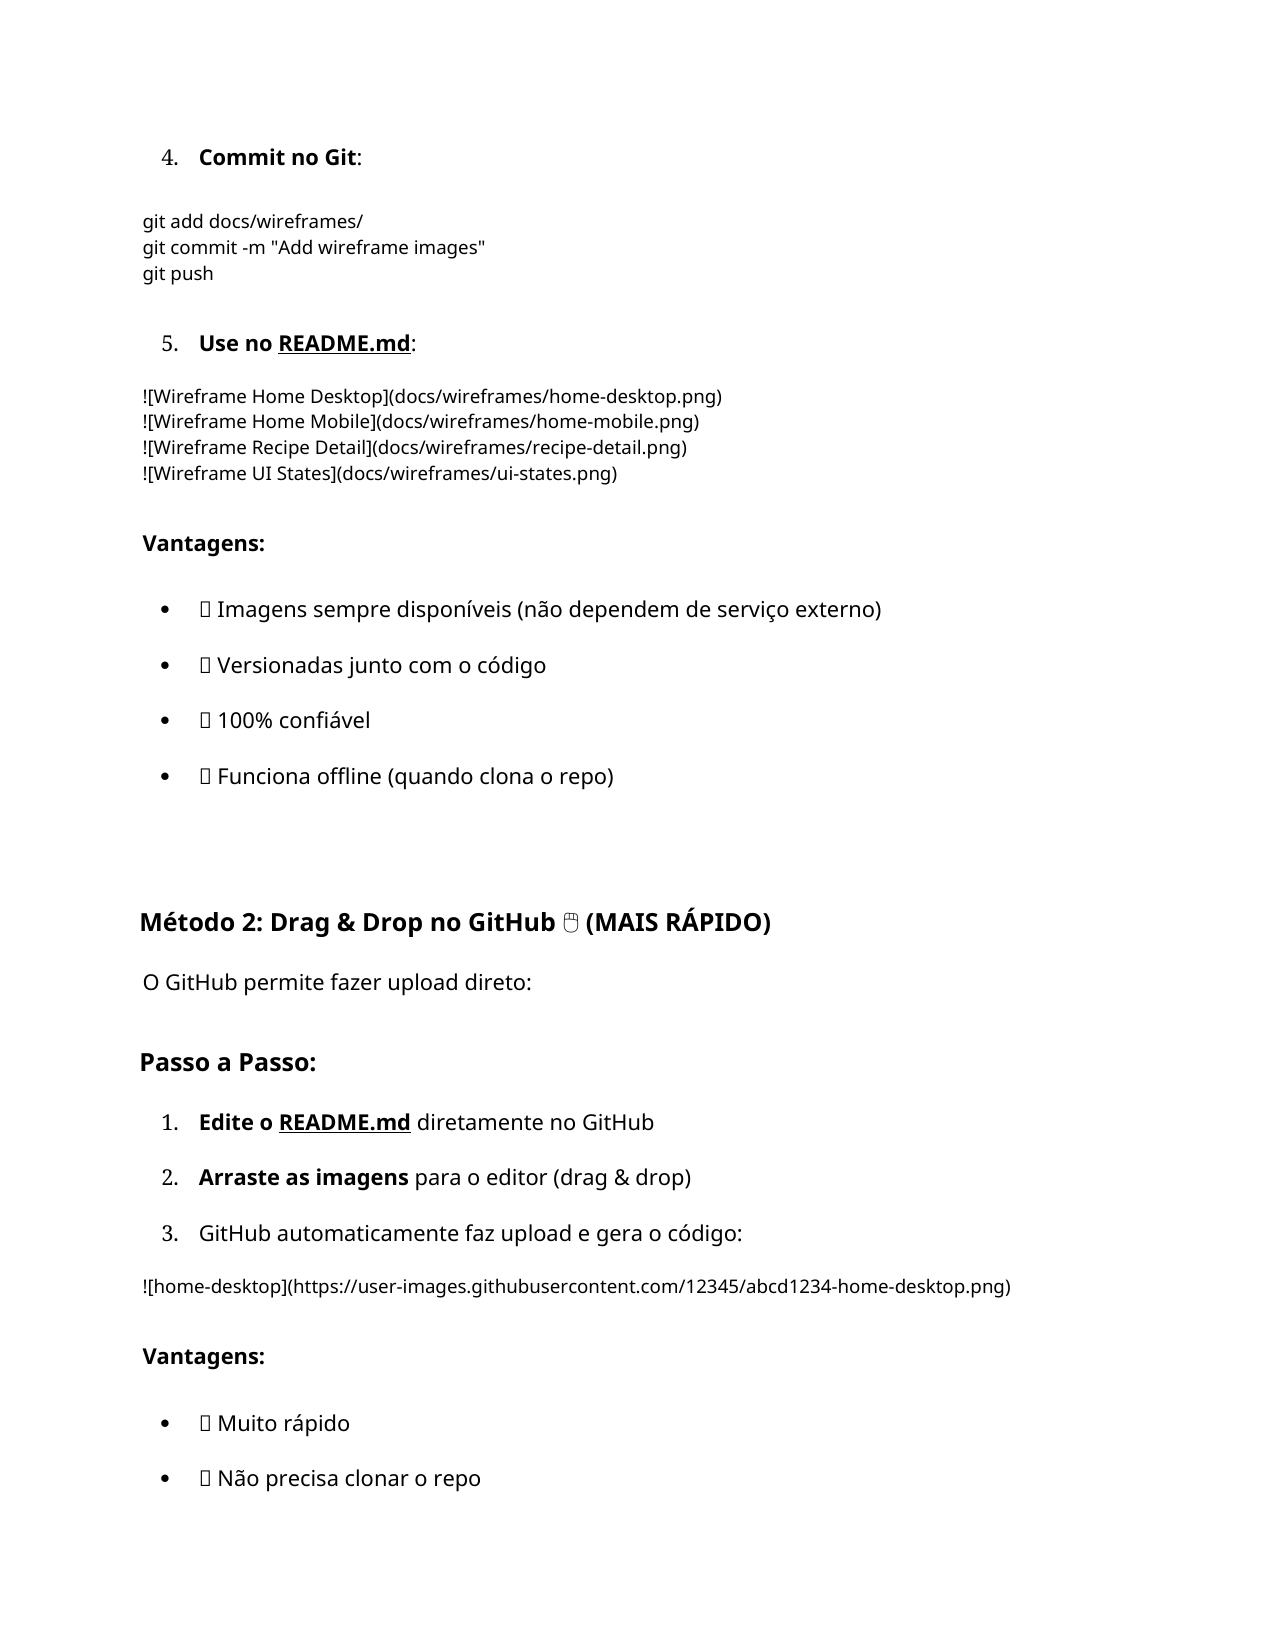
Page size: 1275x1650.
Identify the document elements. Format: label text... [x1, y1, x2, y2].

list Edite o README.md diretamente no GitHub [161, 1107, 1133, 1136]
list ✅ Imagens sempre disponíveis (não dependem de serviço externo) [161, 594, 1133, 624]
text Vantagens: [142, 528, 1133, 557]
text O GitHub permite fazer upload direto: [142, 967, 1133, 997]
list ✅ Funciona offline (quando clona o repo) [161, 761, 1133, 791]
text Método 2: Drag & Drop no GitHub 🖱️ (MAIS RÁPIDO) [139, 905, 1133, 939]
list Use no README.md: [161, 328, 1133, 357]
list Arraste as imagens para o editor (drag & drop) [161, 1162, 1133, 1192]
text Passo a Passo: [139, 1044, 1133, 1079]
list ✅ Versionadas junto com o código [161, 650, 1133, 679]
list ✅ Não precisa clonar o repo [161, 1463, 1133, 1493]
text Vantagens: [142, 1341, 1133, 1371]
list ✅ 100% confiável [161, 705, 1133, 735]
list Commit no Git: [161, 142, 1133, 172]
list GitHub automaticamente faz upload e gera o código: [161, 1218, 1133, 1248]
list ✅ Muito rápido [161, 1408, 1133, 1438]
